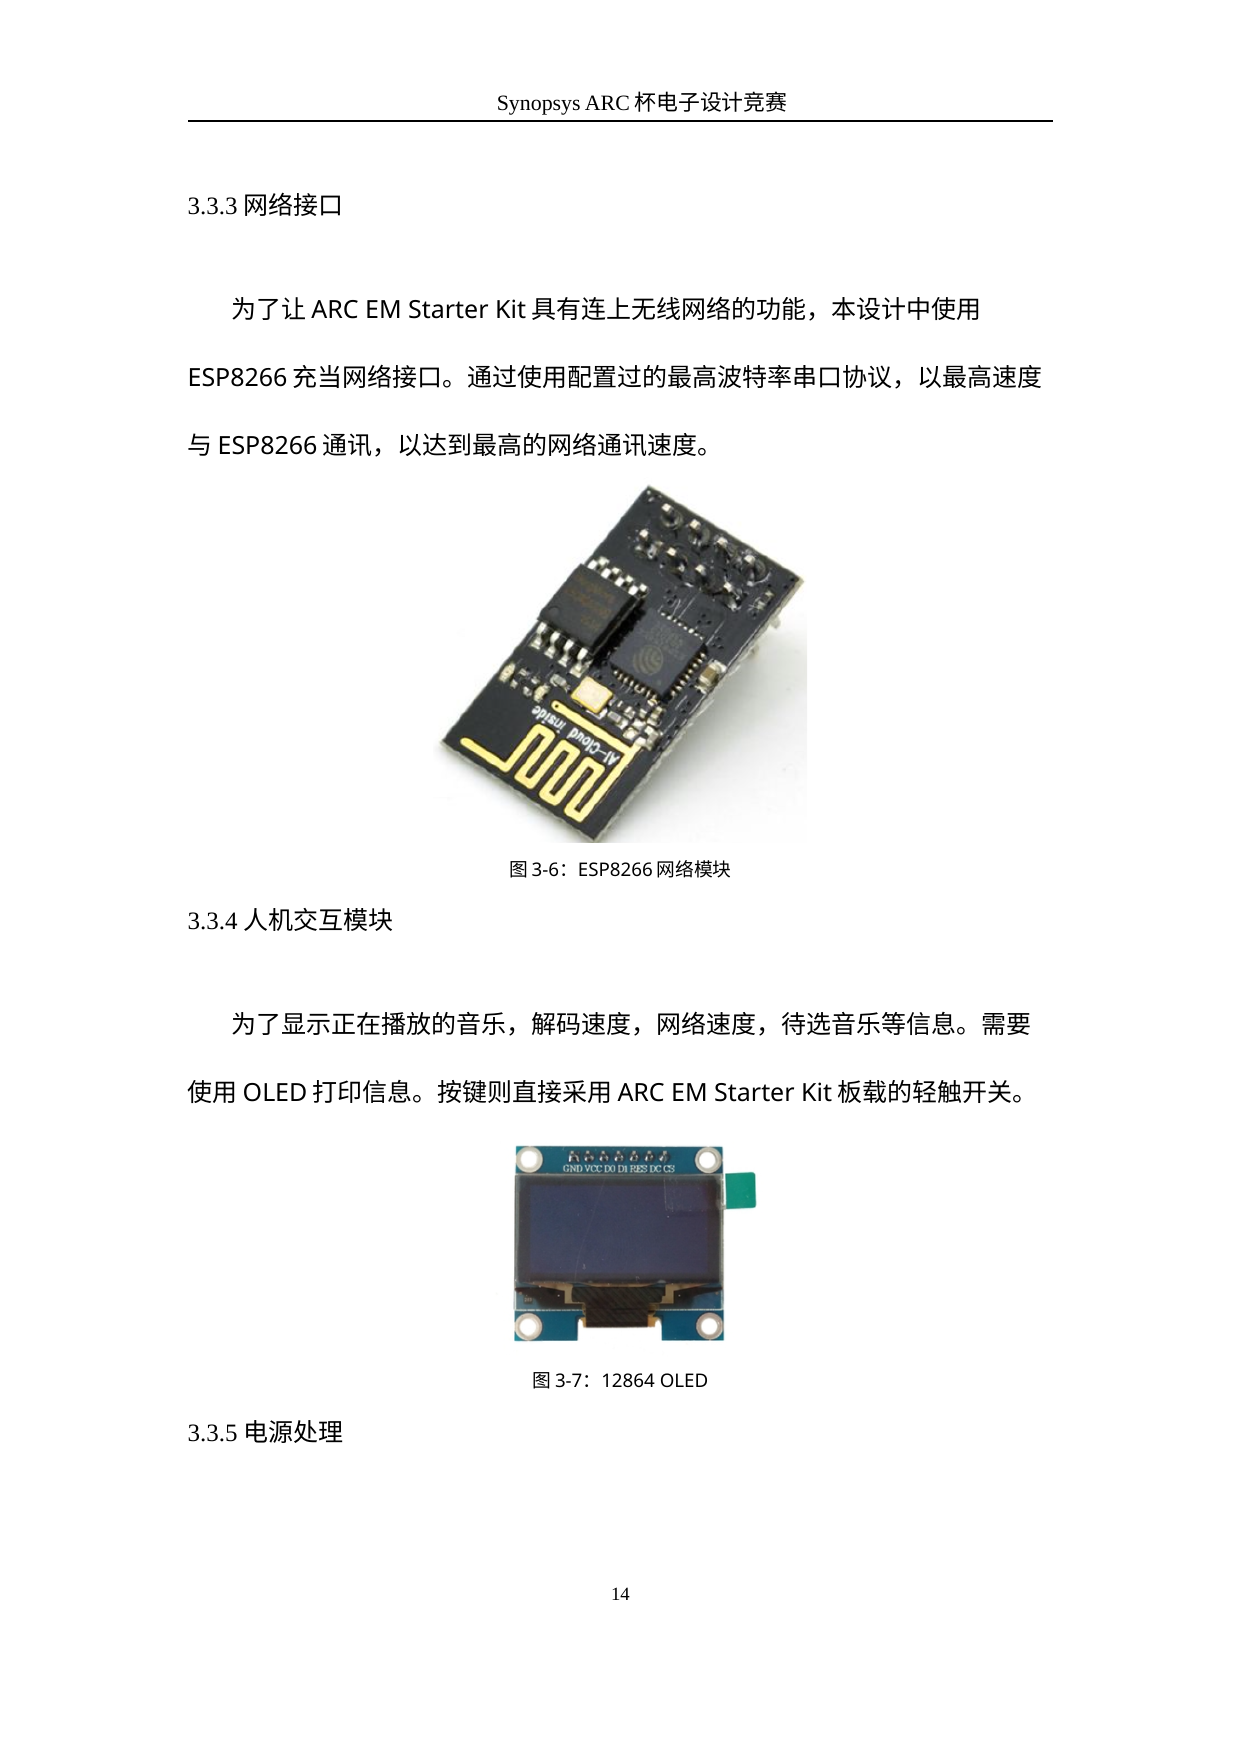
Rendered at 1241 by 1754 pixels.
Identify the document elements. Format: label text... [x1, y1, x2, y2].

text 图3-6：ESP8266网络模块 [187, 851, 1053, 885]
subtitle 3.3.5 电源处理 [187, 1396, 1053, 1464]
text 为了让ARC EM Starter Kit具有连上无线网络的功能，本设计中使用ESP8266充当网络接口。通过使用配置过的最高波特率串口协议，以最高速度与ESP8266通讯，以达到最高的网络通讯速度。 [187, 273, 1053, 477]
subtitle 3.3.4 人机交互模块 [187, 885, 1053, 953]
picture [433, 477, 808, 843]
subtitle 3.3.3 网络接口 [187, 169, 1053, 237]
text 图3-7：12864 OLED [187, 1362, 1053, 1396]
text 为了显示正在播放的音乐，解码速度，网络速度，待选音乐等信息。需要使用OLED打印信息。按键则直接采用ARC EM Starter Kit板载的轻触开关。 [187, 989, 1053, 1125]
picture [464, 1124, 776, 1360]
